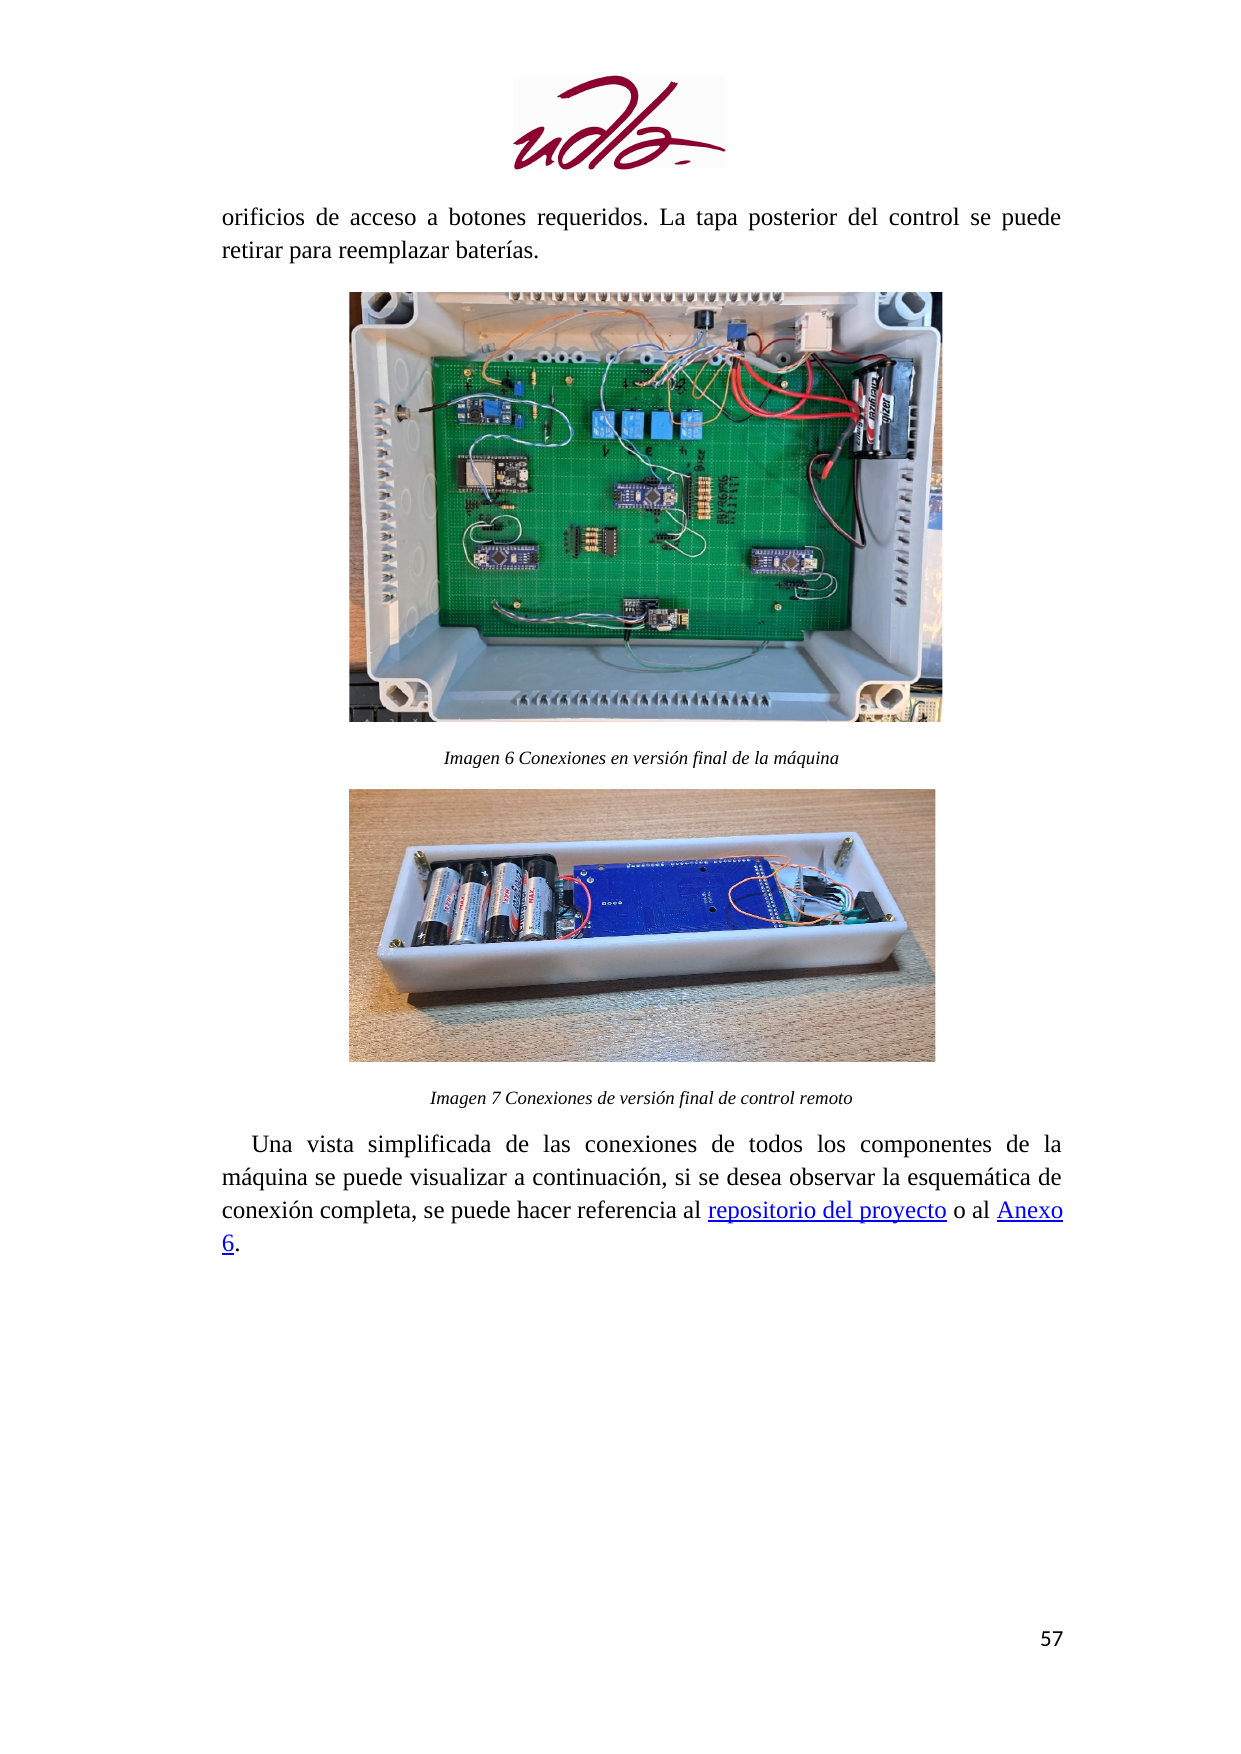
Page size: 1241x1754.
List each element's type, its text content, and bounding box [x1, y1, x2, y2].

text Imagen 7 Conexiones de versión final de control remoto [222, 1087, 1063, 1108]
picture [349, 789, 936, 1062]
text Imagen 6 Conexiones en versión final de la máquina [222, 747, 1063, 768]
picture [509, 73, 731, 174]
picture [349, 292, 943, 722]
text Una vista simplificada de las conexiones de todos los componentes de la máquina se puede visualizar a continuación, si se desea observar la esquemática de conexión completa, se puede hacer referencia al repositorio del proyecto o al Anexo 6. [222, 1129, 1063, 1257]
